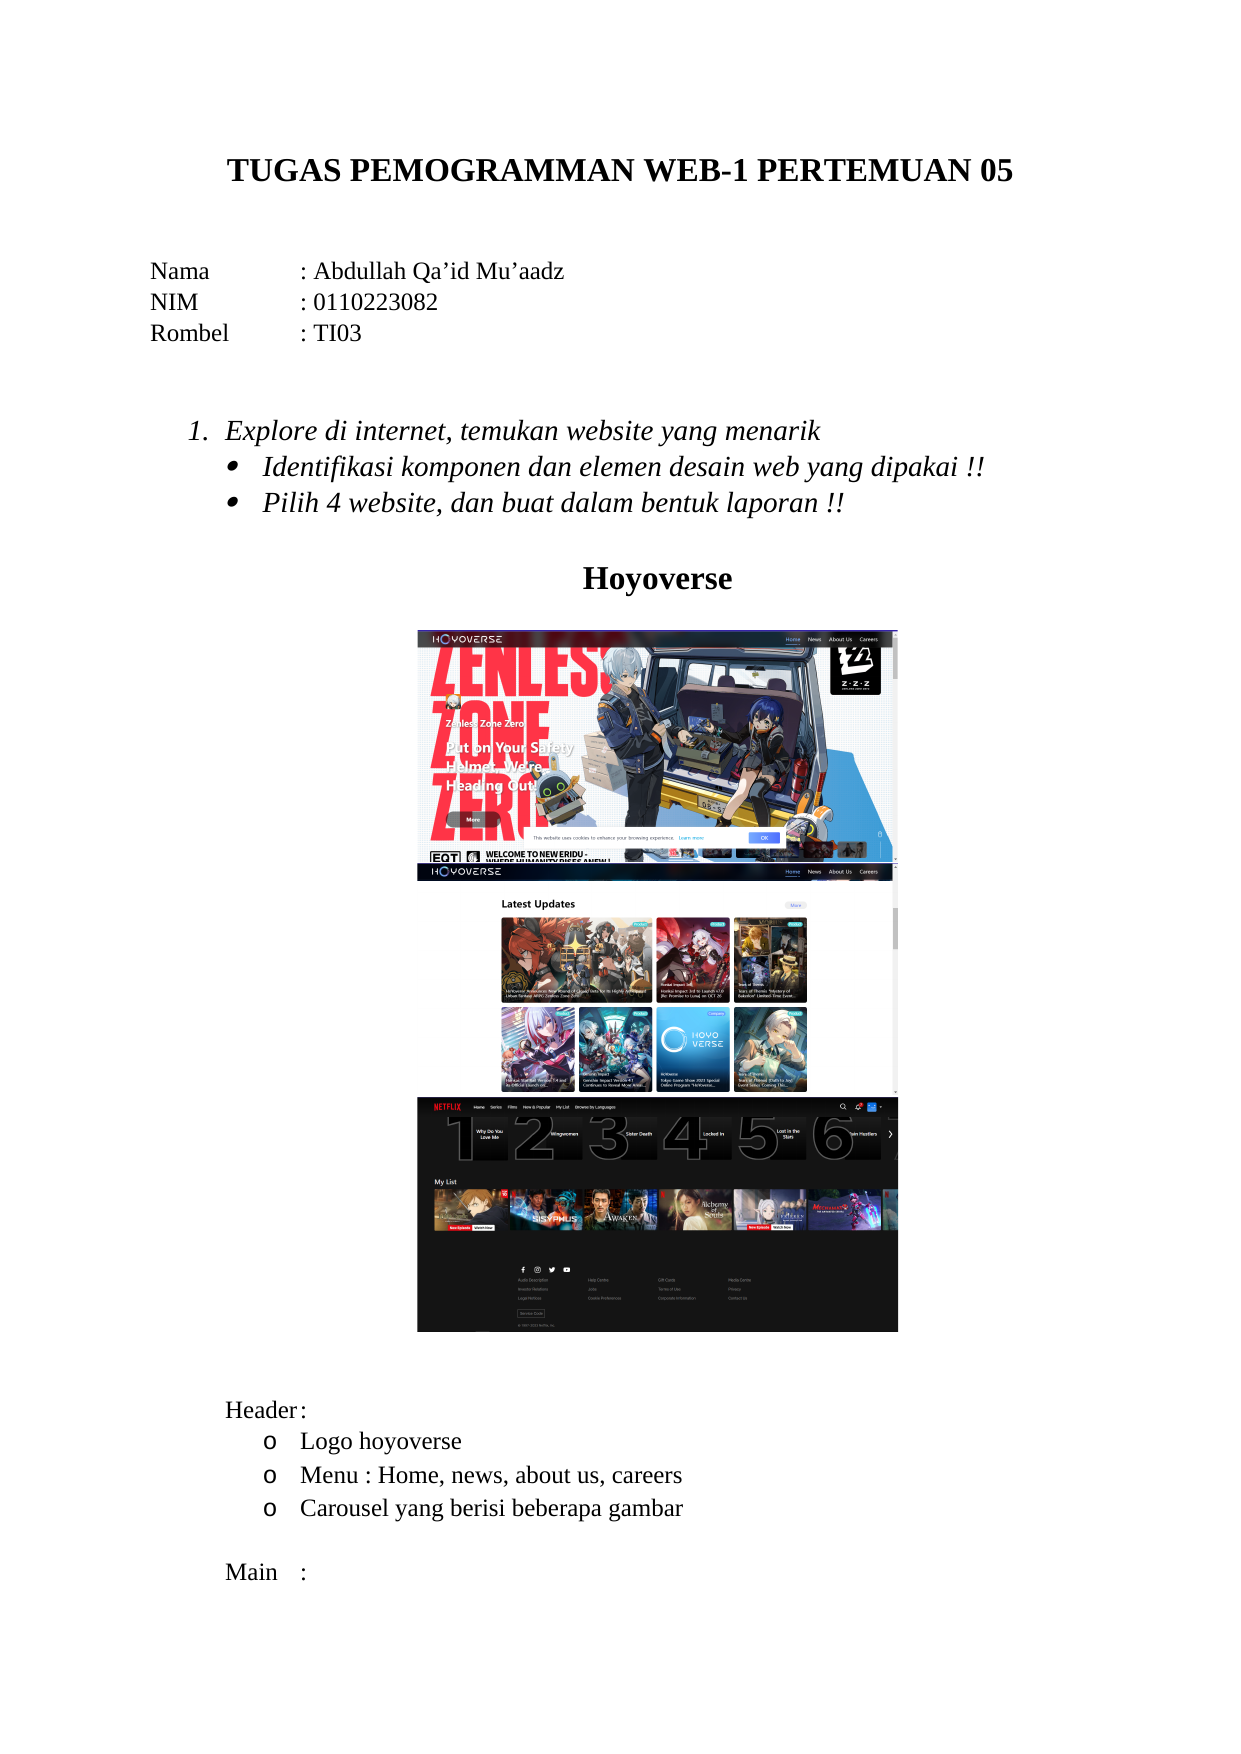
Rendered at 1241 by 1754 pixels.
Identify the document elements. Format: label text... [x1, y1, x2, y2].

list Hoyoverse [225, 558, 1090, 596]
list Carousel yang berisi beberapa gambar [262, 1493, 1090, 1524]
list Logo hoyoverse [262, 1426, 1090, 1457]
list Header : [225, 1395, 1090, 1424]
list Main : [225, 1557, 1090, 1586]
list Identifikasi komponen dan elemen desain web yang dipakai !! [225, 449, 1090, 483]
picture [417, 1097, 899, 1332]
text Nama : Abdullah Qa’id Mu’aadz NIM : 0110223082 Rombel : TI03 [150, 256, 1090, 347]
text TUGAS PEMOGRAMMAN WEB-1 PERTEMUAN 05 [150, 150, 1090, 188]
list Menu : Home, news, about us, careers [262, 1460, 1090, 1491]
list Explore di internet, temukan website yang menarik [187, 413, 1090, 447]
picture [417, 863, 898, 1095]
picture [417, 630, 898, 862]
list Pilih 4 website, dan buat dalam bentuk laporan !! [225, 486, 1090, 519]
